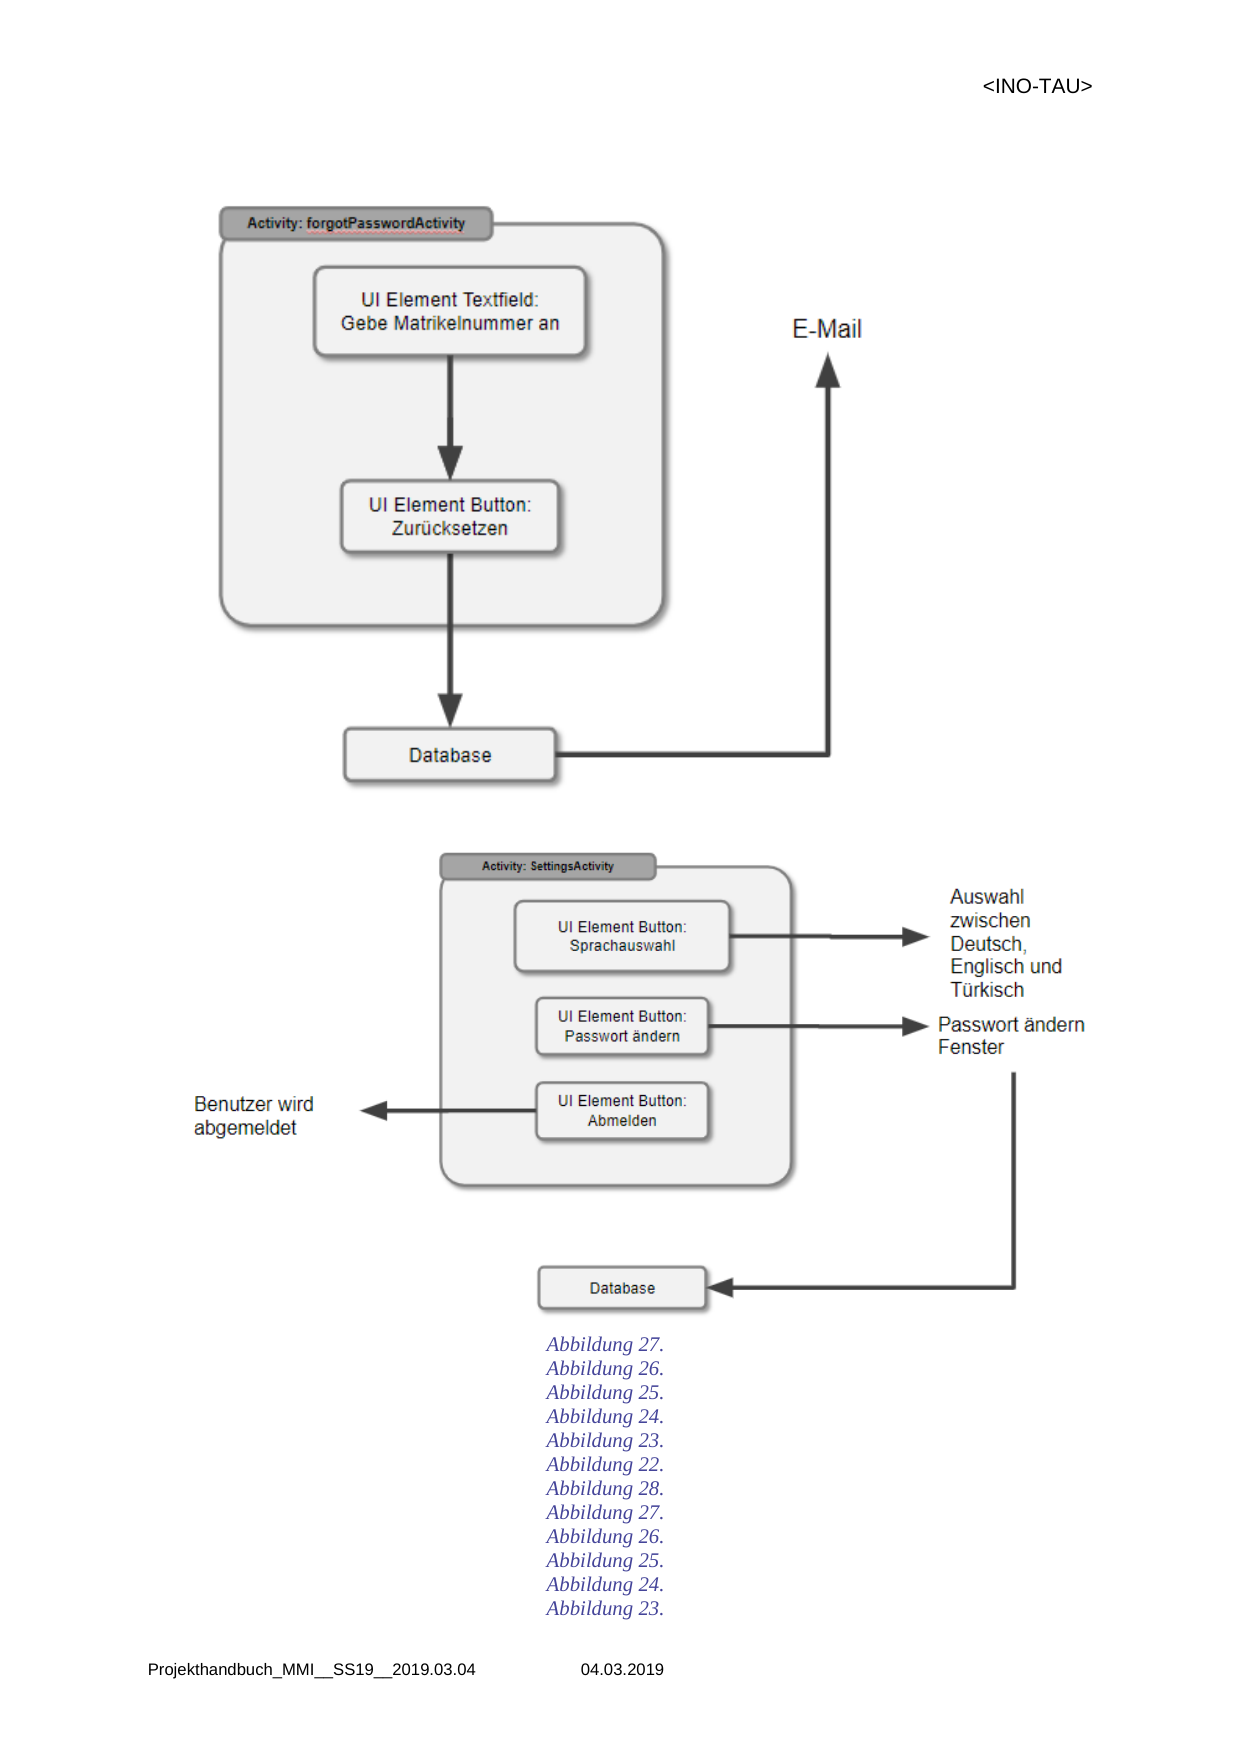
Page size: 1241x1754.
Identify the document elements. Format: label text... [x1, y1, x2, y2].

picture [147, 147, 1093, 1326]
text Abbildung 22. [148, 1452, 1063, 1476]
text Abbildung 23. [148, 1428, 1063, 1452]
text Abbildung 26. [148, 1524, 1063, 1548]
text Abbildung 27. [148, 1500, 1063, 1524]
text Abbildung 25. [148, 1548, 1063, 1572]
text Abbildung 27. [148, 1332, 1063, 1356]
text Abbildung 24. [148, 1572, 1063, 1596]
text Abbildung 25. [148, 1380, 1063, 1404]
text Abbildung 26. [148, 1356, 1063, 1380]
text Abbildung 24. [148, 1404, 1063, 1428]
text Abbildung 23. [148, 1596, 1063, 1620]
text Abbildung 28. [148, 1476, 1063, 1500]
